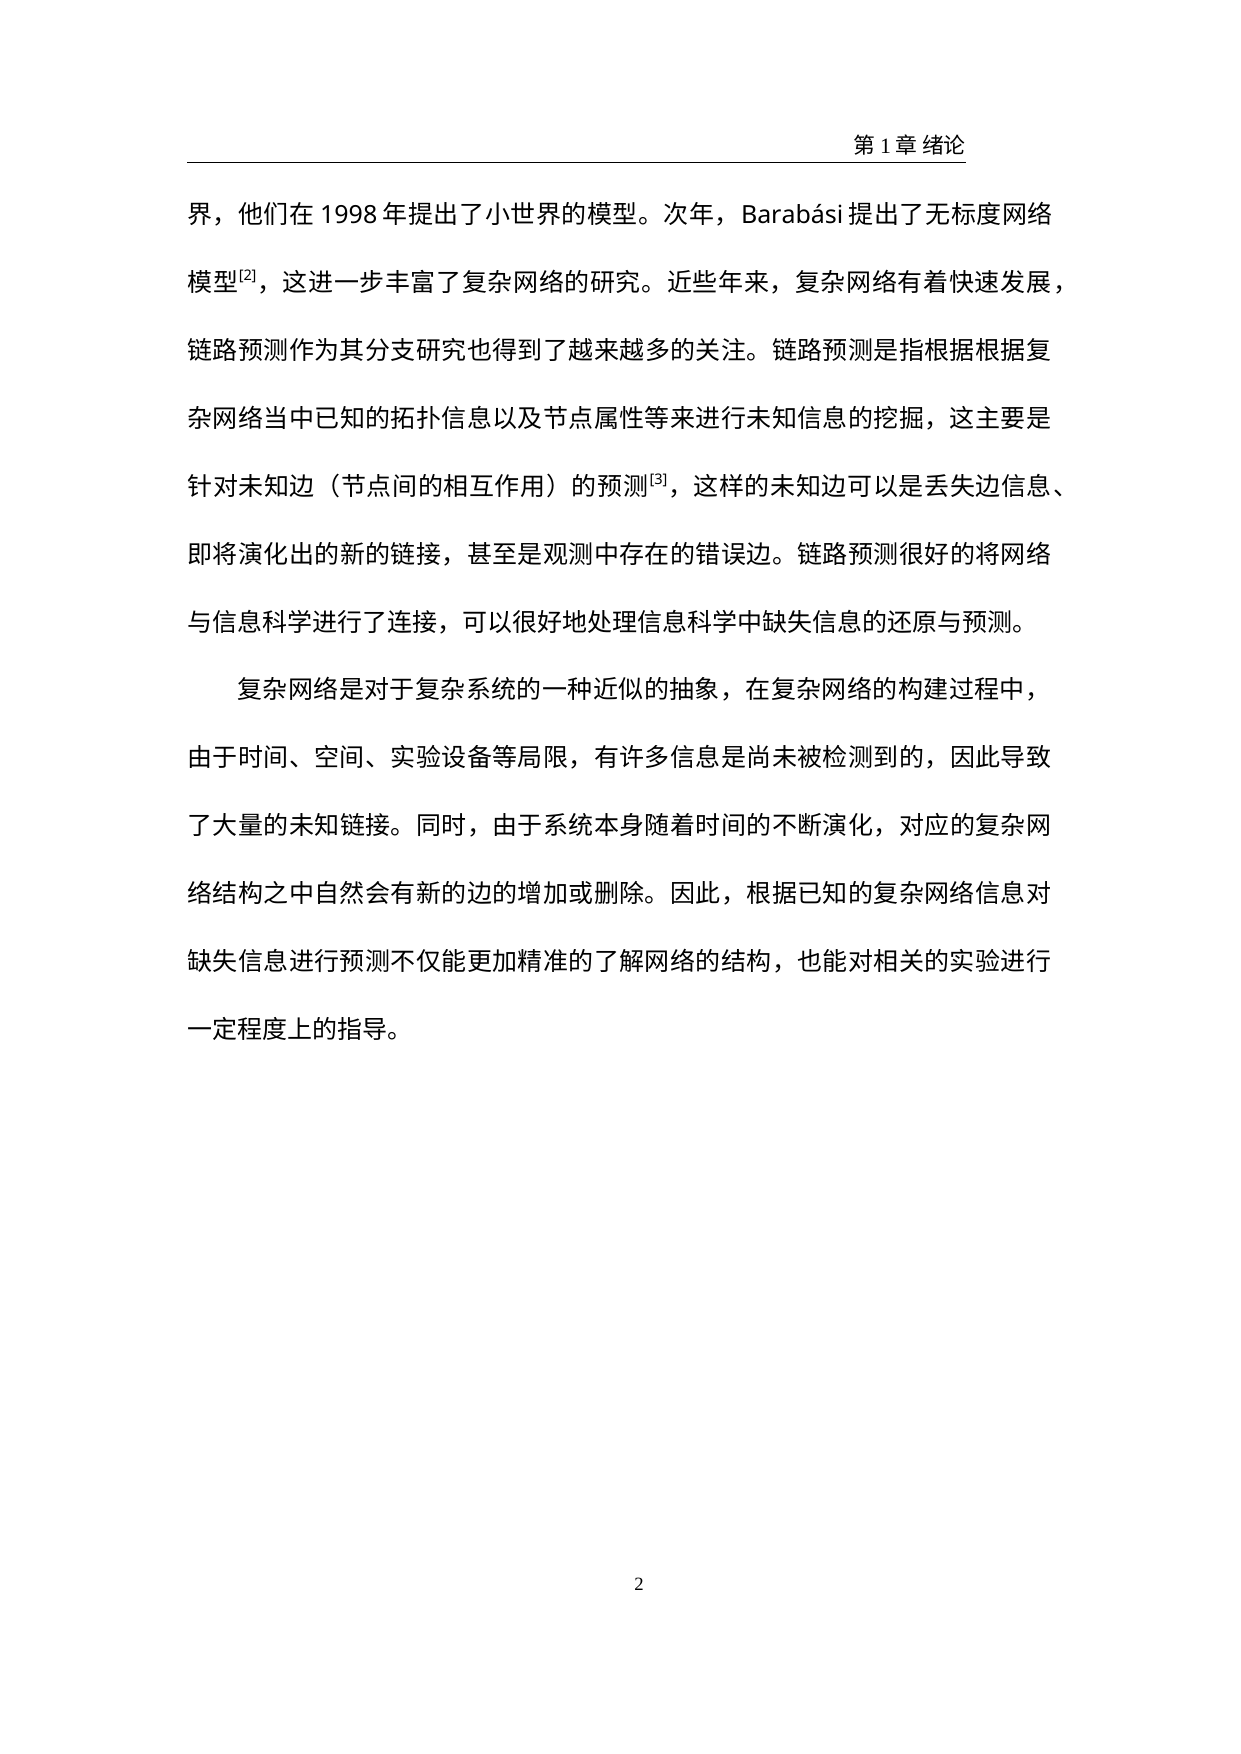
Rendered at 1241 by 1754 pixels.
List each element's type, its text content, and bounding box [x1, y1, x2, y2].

text 复杂网络是对于复杂系统的一种近似的抽象，在复杂网络的构建过程中，由于时间、空间、实验设备等局限，有许多信息是尚未被检测到的，因此导致了大量的未知链接。同时，由于系统本身随着时间的不断演化，对应的复杂网络结构之中自然会有新的边的增加或删除。因此，根据已知的复杂网络信息对缺失信息进行预测不仅能更加精准的了解网络的结构，也能对相关的实验进行一定程度上的指导。 [187, 654, 1053, 1062]
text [187, 179, 1053, 654]
